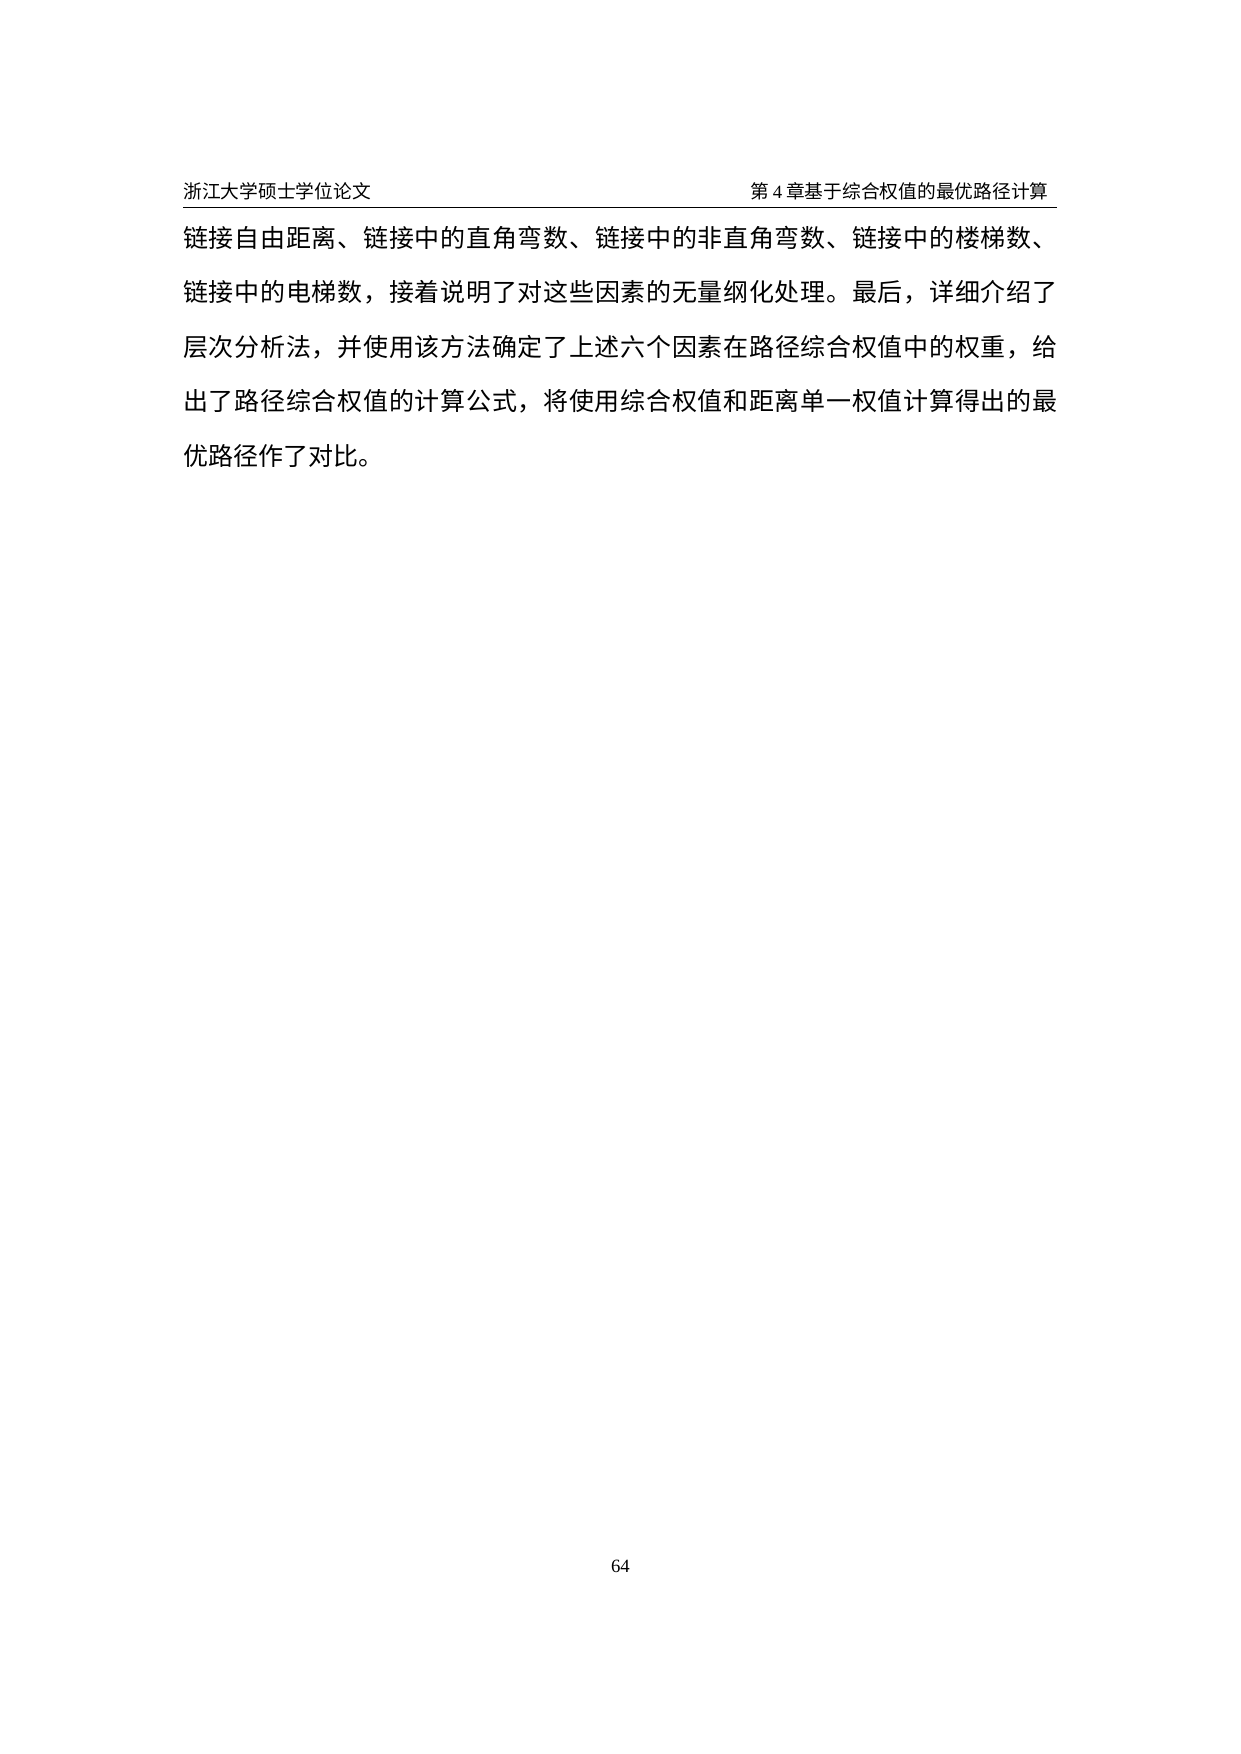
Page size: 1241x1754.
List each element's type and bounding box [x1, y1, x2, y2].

text [183, 218, 1057, 472]
